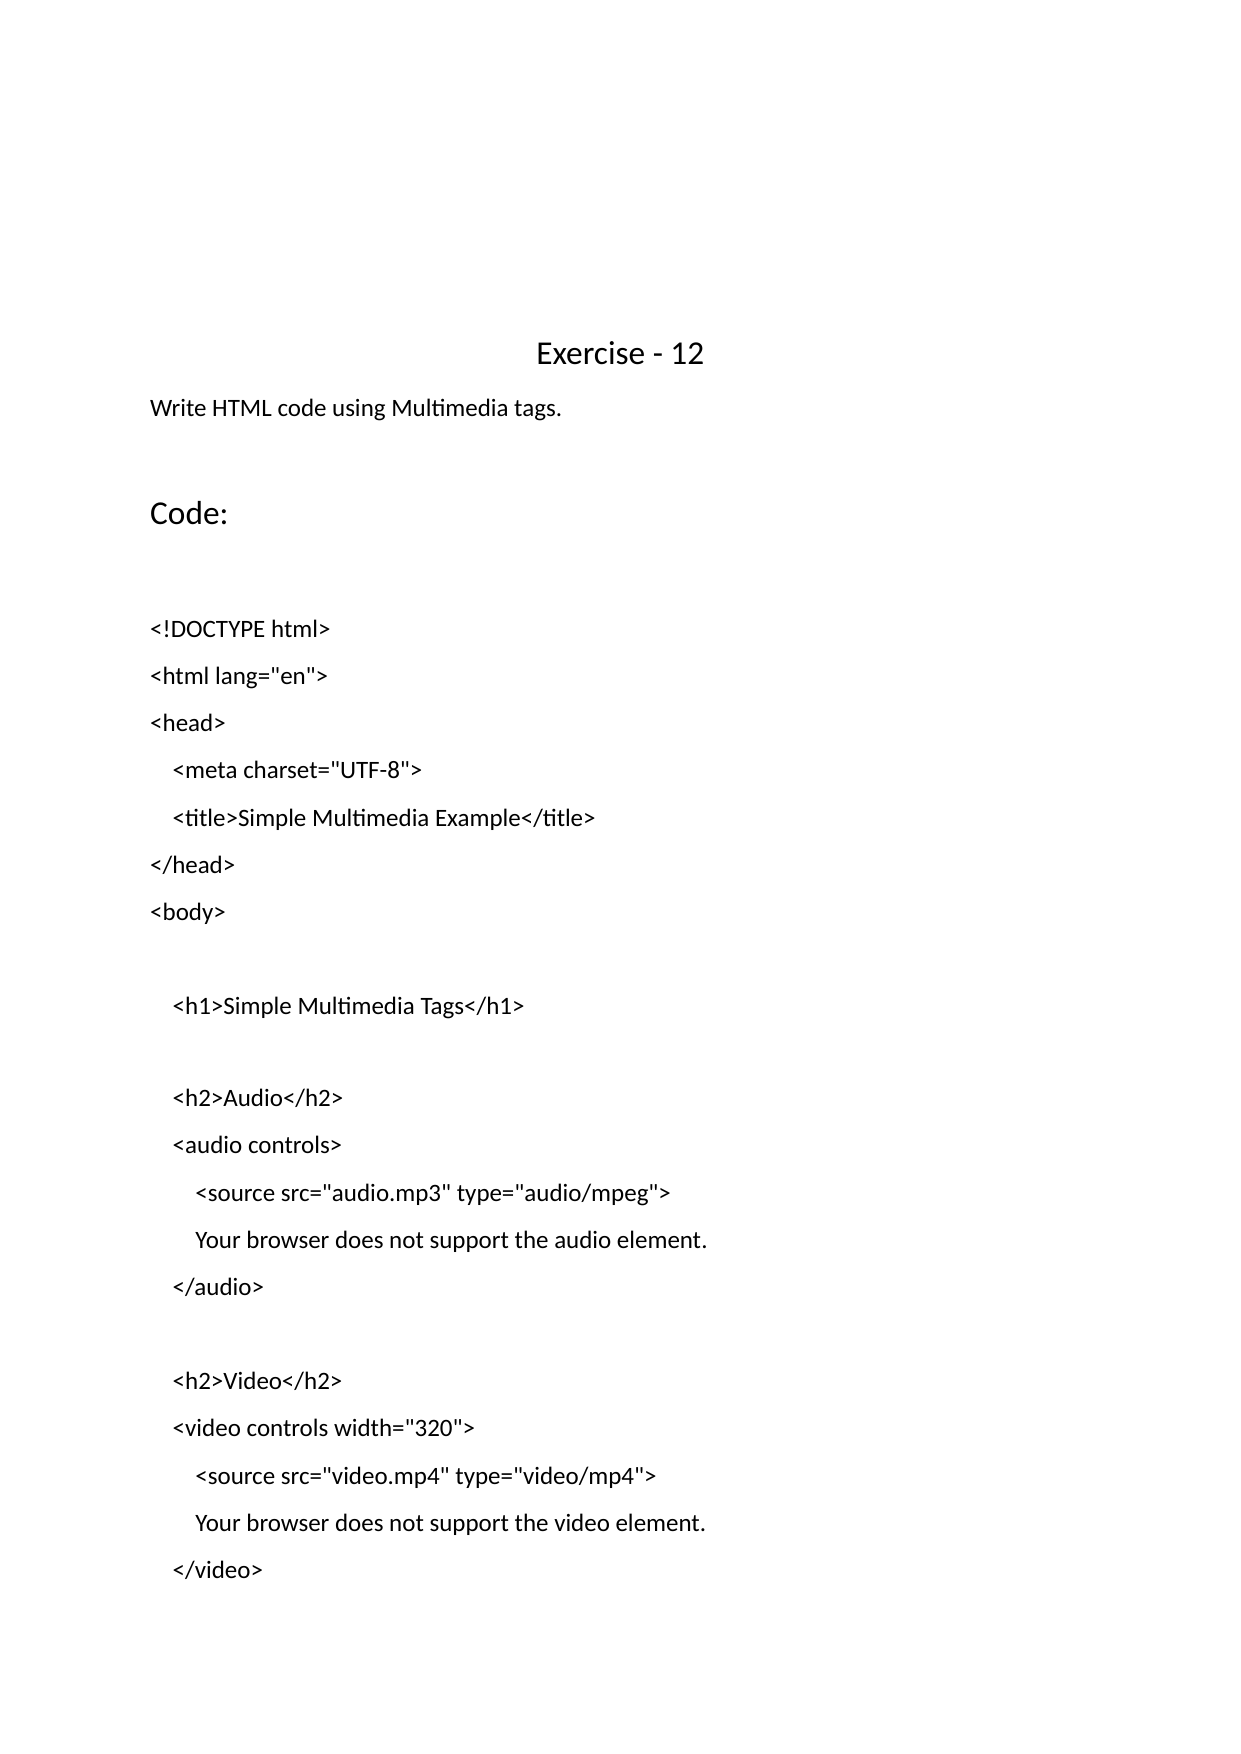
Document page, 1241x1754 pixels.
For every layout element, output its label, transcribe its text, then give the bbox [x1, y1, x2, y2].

text <audio controls> [150, 1129, 1090, 1160]
text <body> [150, 896, 1090, 927]
text </video> [150, 1554, 1090, 1585]
text <source src="audio.mp3" type="audio/mpeg"> [150, 1177, 1090, 1207]
text <h1>Simple Multimedia Tags</h1> [150, 990, 1090, 1021]
text <head> [150, 707, 1090, 738]
text Write HTML code using Multimedia tags. [150, 392, 1090, 423]
text <html lang="en"> [150, 660, 1090, 691]
text Your browser does not support the audio element. [150, 1224, 1090, 1254]
text Exercise - 12 [150, 332, 1090, 373]
text </head> [150, 849, 1090, 879]
text <!DOCTYPE html> [150, 613, 1090, 643]
text <source src="video.mp4" type="video/mp4"> [150, 1460, 1090, 1490]
text <h2>Video</h2> [150, 1365, 1090, 1396]
text <title>Simple Multimedia Example</title> [150, 802, 1090, 832]
text Your browser does not support the video element. [150, 1507, 1090, 1537]
text Code: [150, 492, 1090, 532]
text <video controls width="320"> [150, 1413, 1090, 1443]
text <h2>Audio</h2> [150, 1082, 1090, 1113]
text </audio> [150, 1271, 1090, 1302]
text <meta charset="UTF-8"> [150, 754, 1090, 785]
